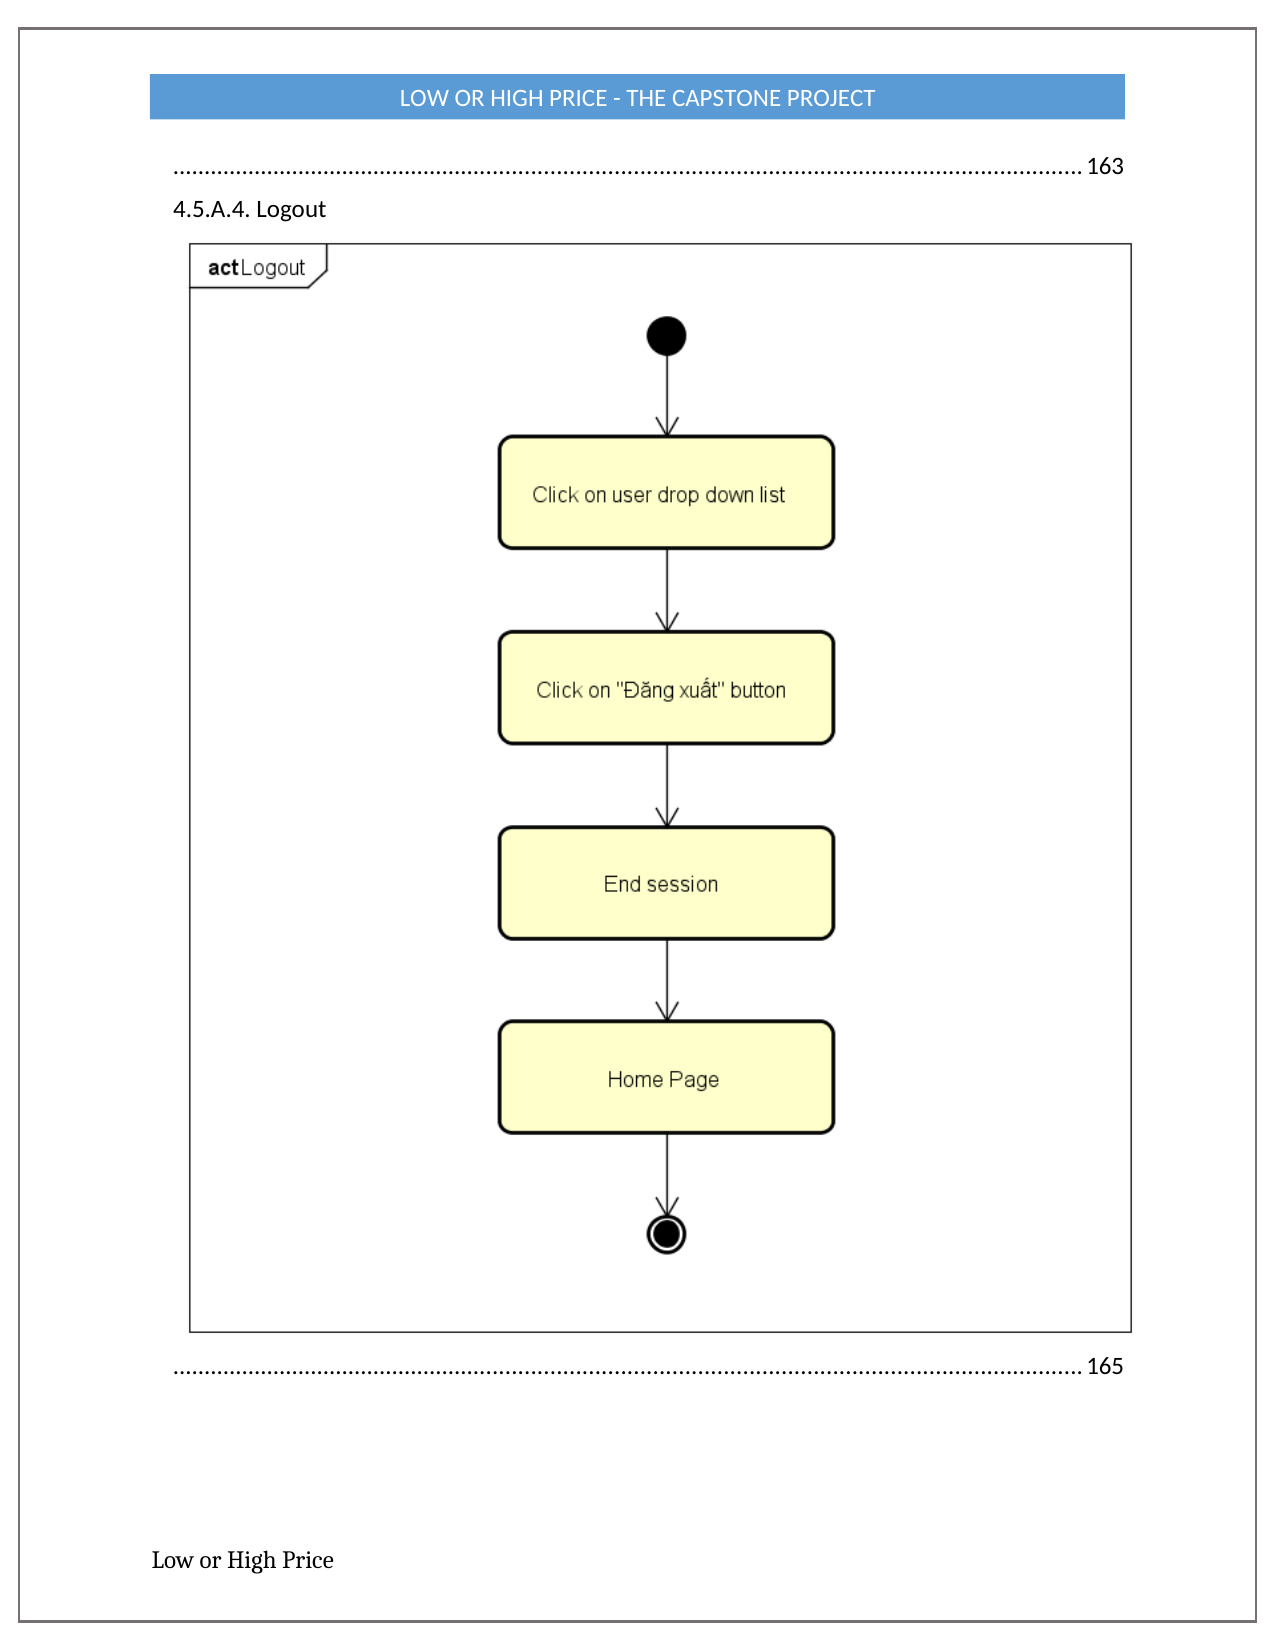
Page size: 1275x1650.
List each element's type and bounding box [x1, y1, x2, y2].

picture [172, 226, 1148, 1349]
